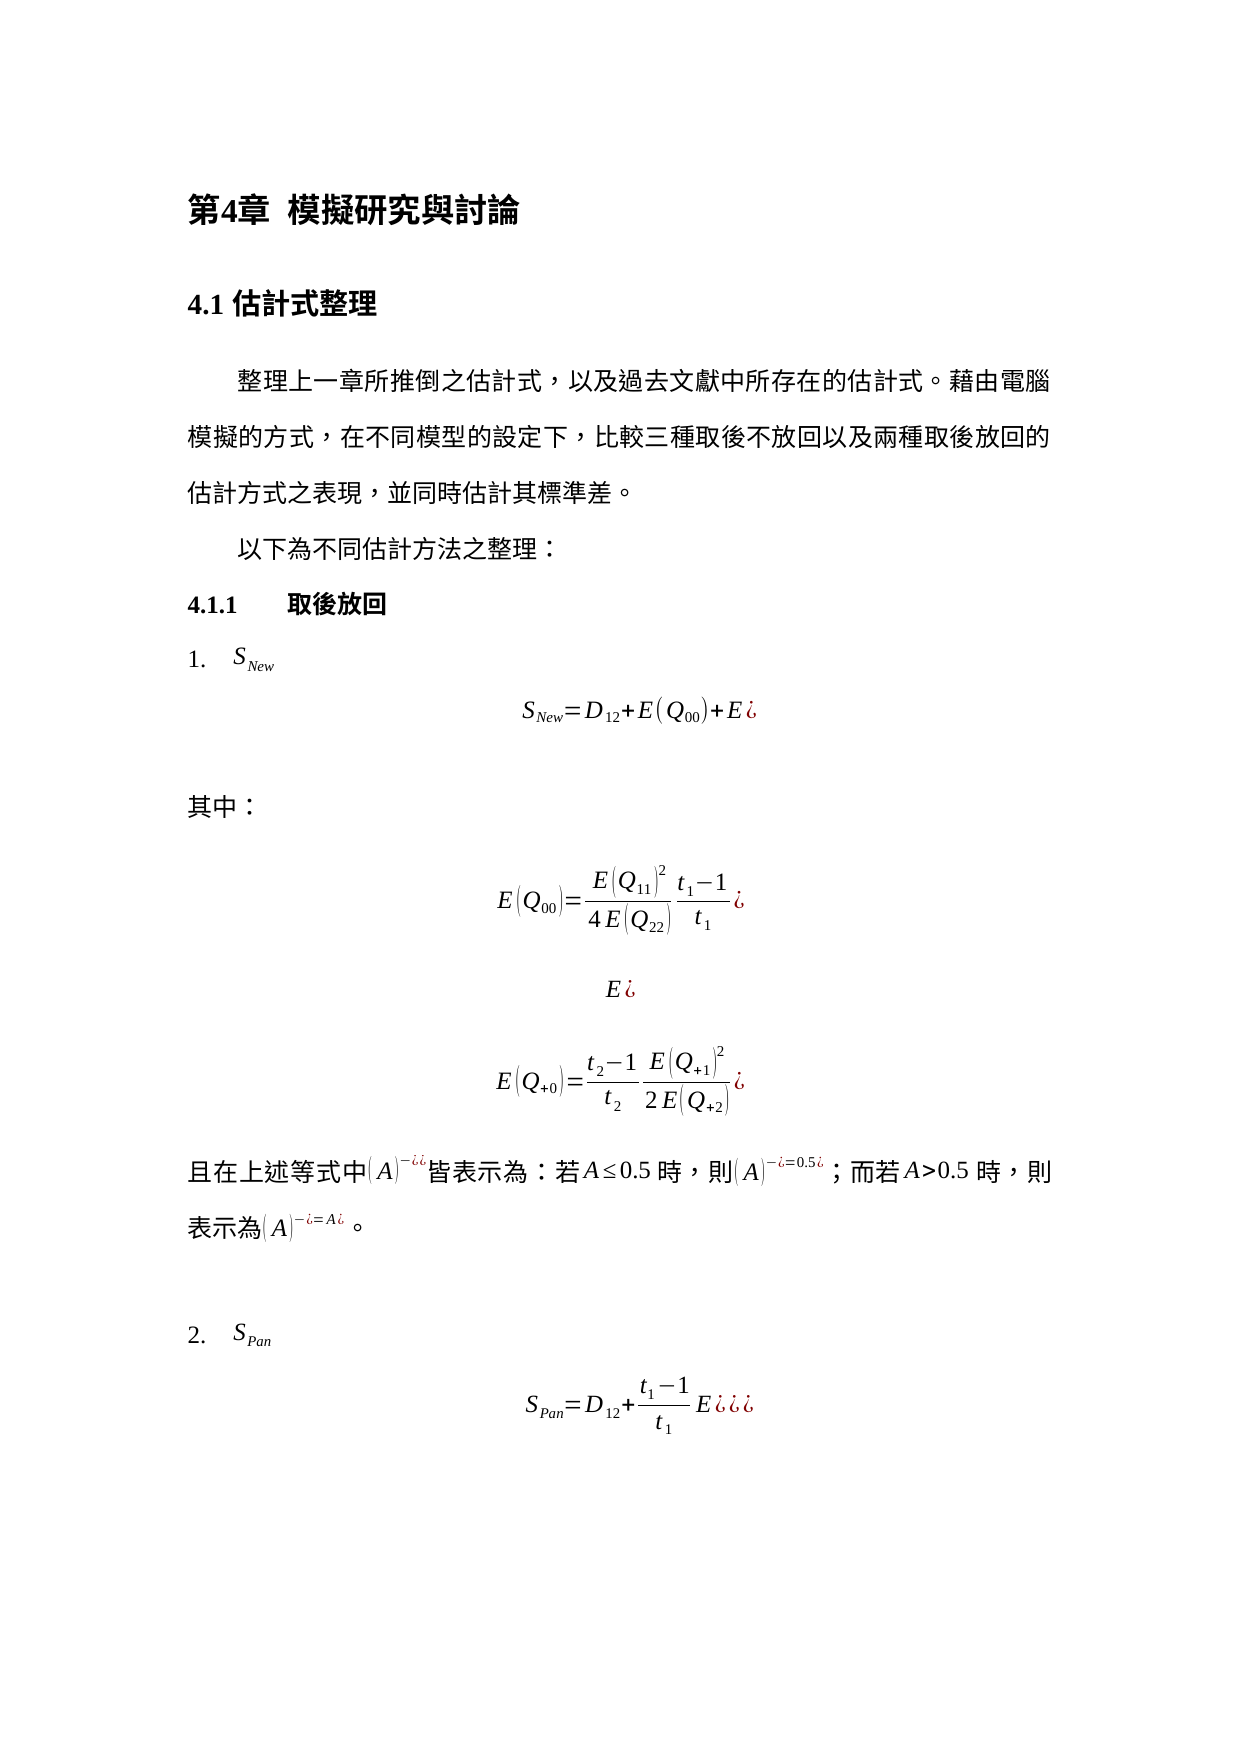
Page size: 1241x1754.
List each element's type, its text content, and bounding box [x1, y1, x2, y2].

subtitle 取後放回 [187, 584, 1053, 622]
text 其中： [187, 787, 1053, 824]
subtitle 模擬研究與討論 [187, 171, 1053, 246]
table_header [148, 843, 1092, 970]
text 整理上一章所推倒之估計式，以及過去文獻中所存在的估計式。藉由電腦模擬的方式，在不同模型的設定下，比較三種取後不放回以及兩種取後放回的估計方式之表現，並同時估計其標準差。 [187, 360, 1053, 510]
text 以下為不同估計方法之整理： [187, 528, 1053, 566]
table_cell [148, 1024, 1092, 1151]
subtitle 估計式整理 [187, 264, 1053, 339]
table_cell [148, 971, 1092, 1023]
text 且在上述等式中皆表示為：若 時，則；而若 時，則表示為。 [187, 1152, 1053, 1246]
